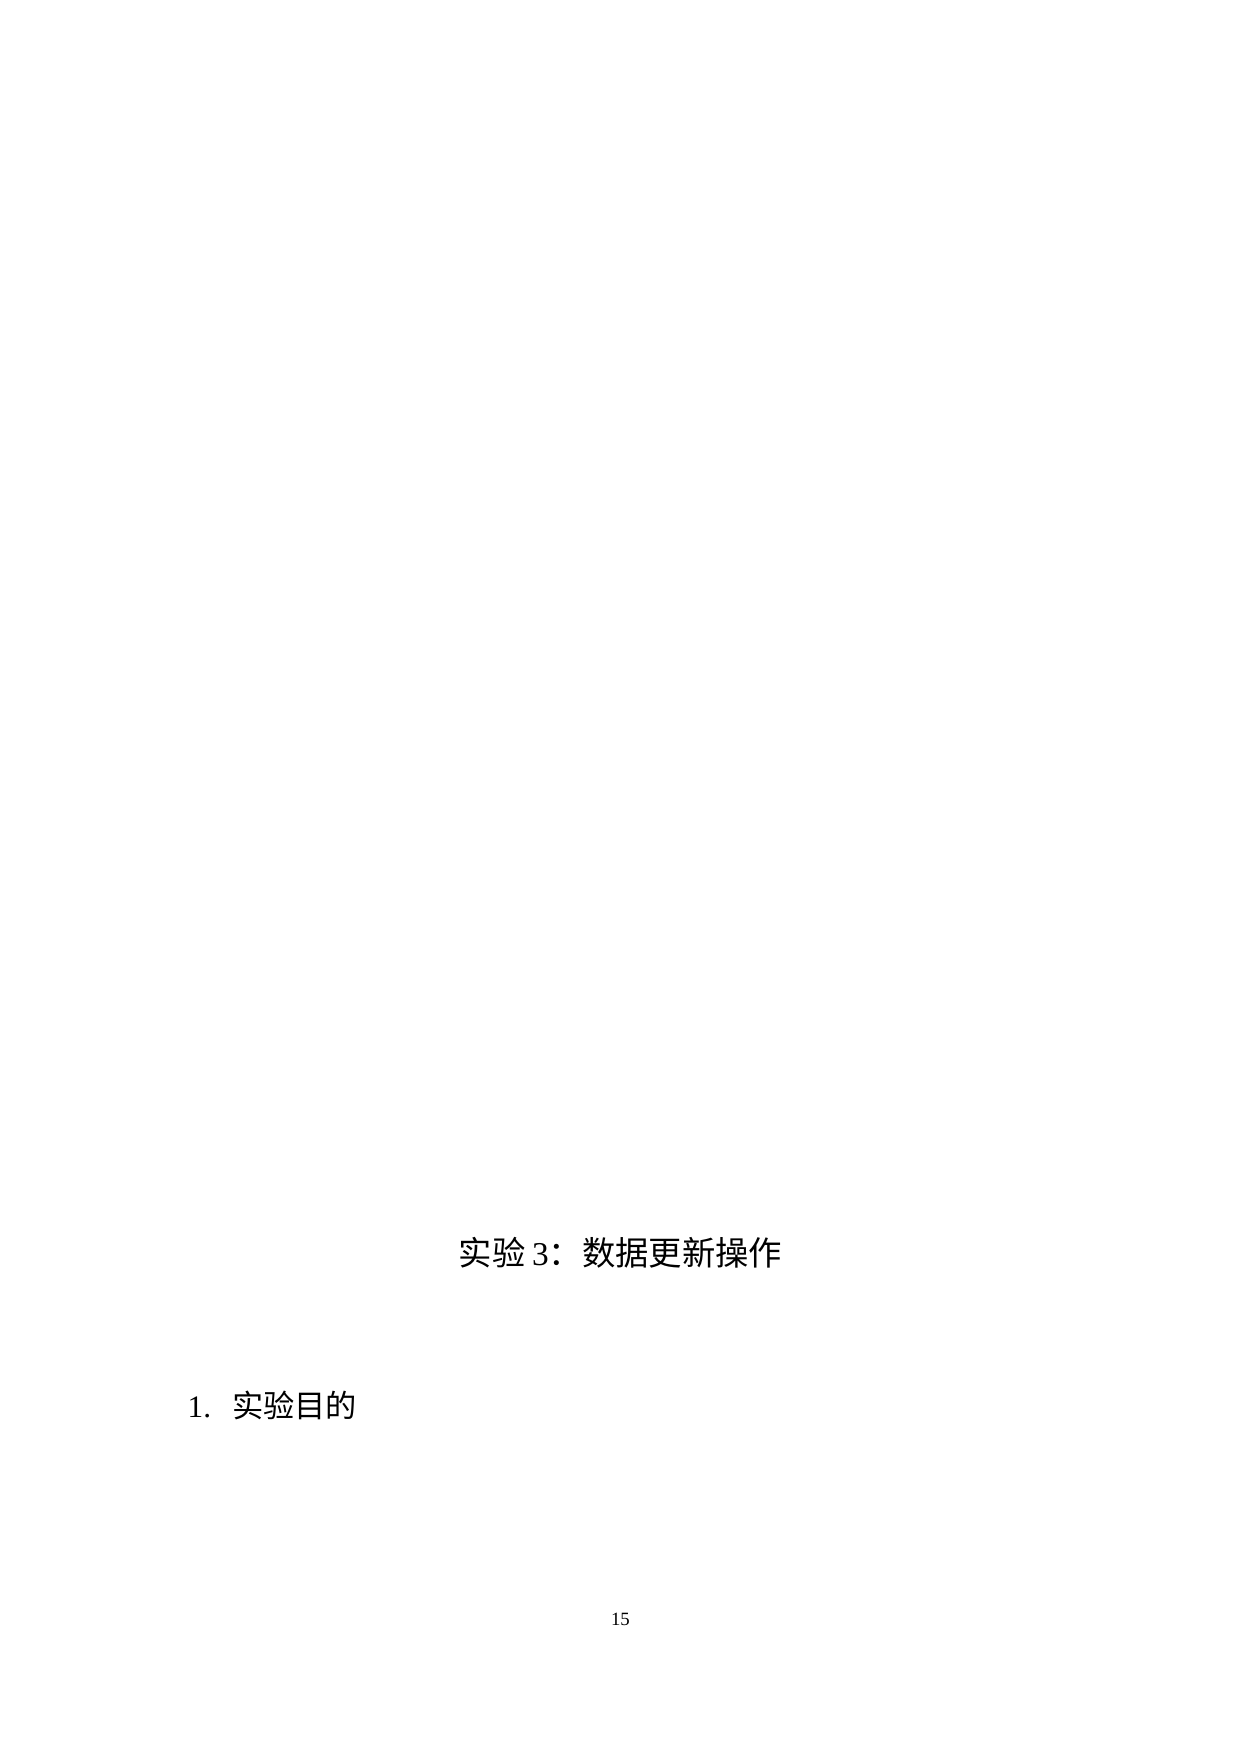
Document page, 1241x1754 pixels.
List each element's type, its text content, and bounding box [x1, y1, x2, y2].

title 实验3：数据更新操作 [187, 1218, 1053, 1283]
subtitle 实验目的 [187, 1372, 1053, 1437]
